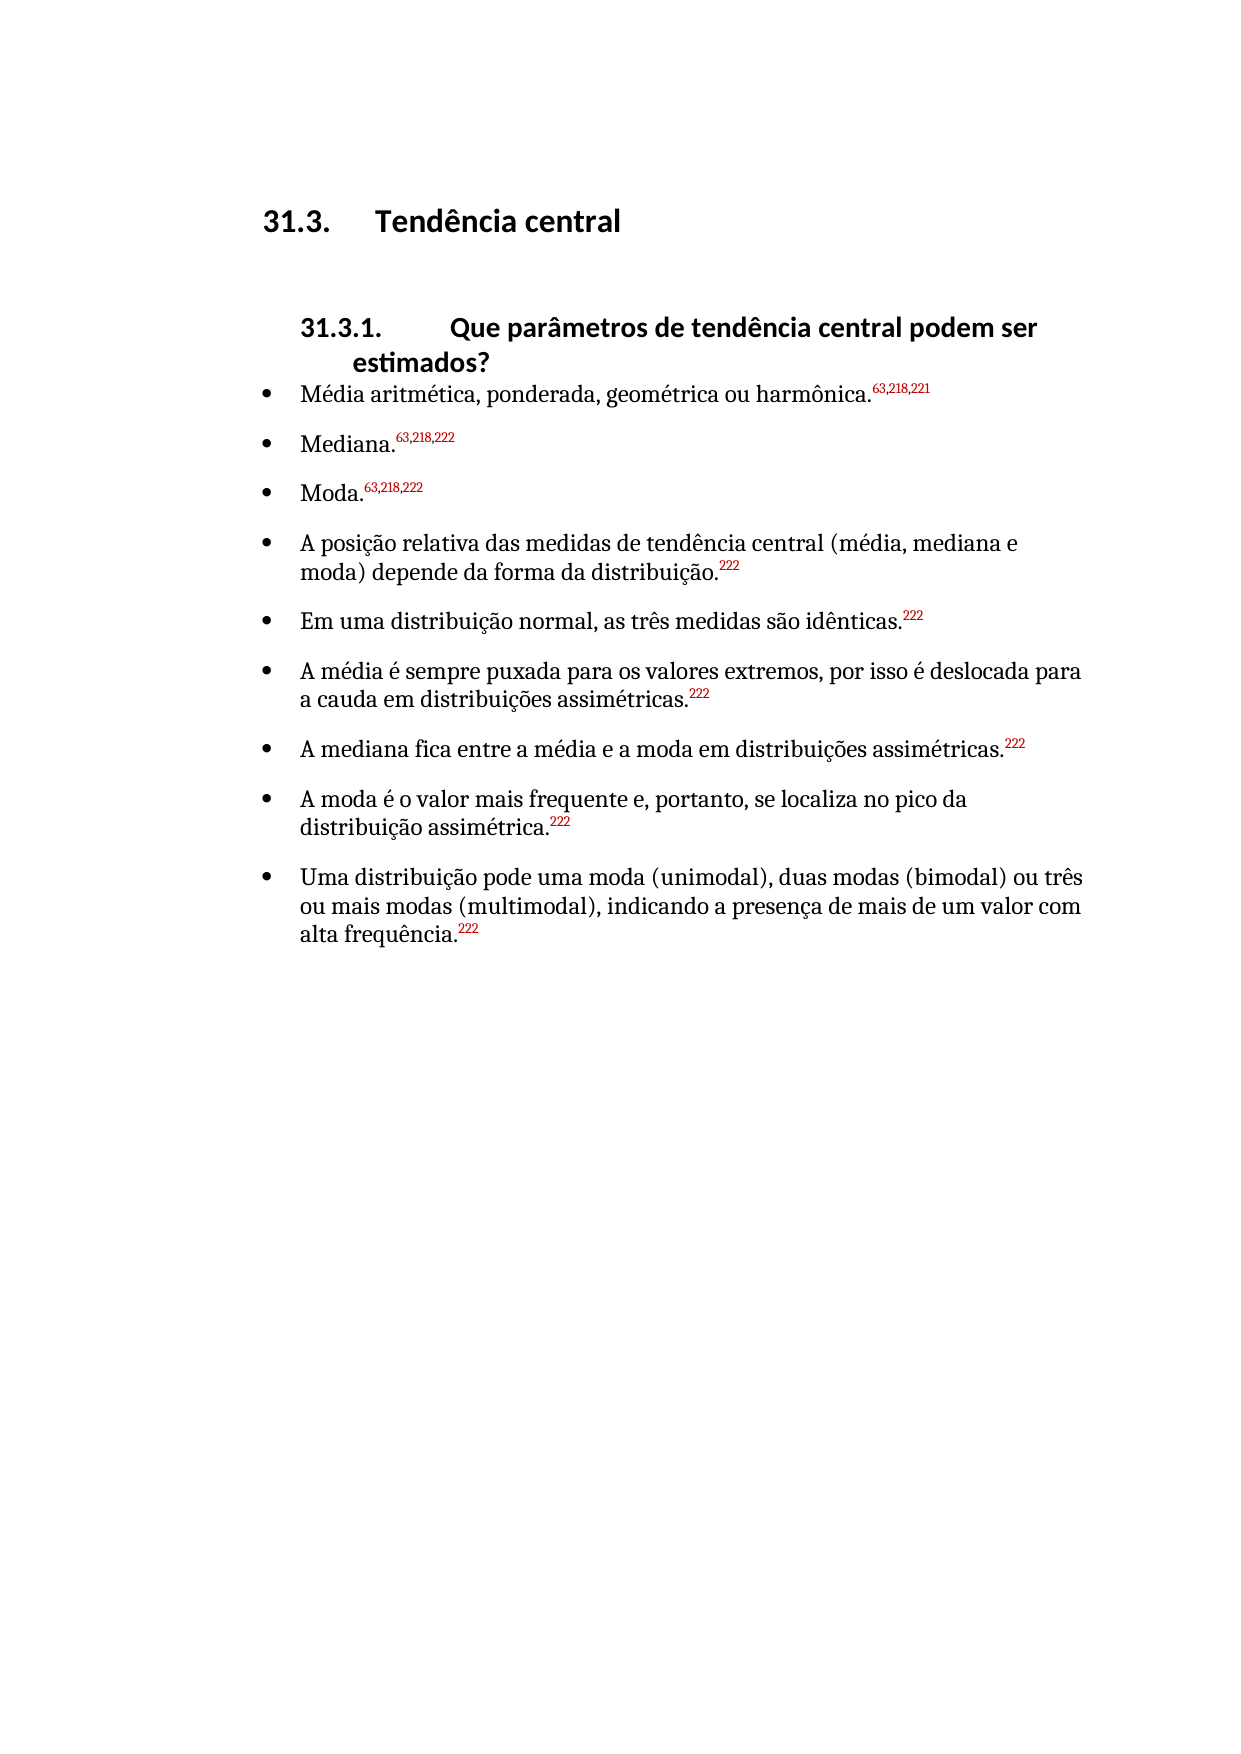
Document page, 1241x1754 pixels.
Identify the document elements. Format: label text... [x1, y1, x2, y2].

list A posição relativa das medidas de tendência central (média, mediana e moda) depende da forma da distribuição.222 [262, 529, 1090, 586]
list A média é sempre puxada para os valores extremos, por isso é deslocada para a cauda em distribuições assimétricas.222 [262, 657, 1090, 714]
list Média aritmética, ponderada, geométrica ou harmônica.63,218,221 [262, 380, 1090, 409]
list Mediana.63,218,222 [262, 429, 1090, 458]
list A mediana fica entre a média e a moda em distribuições assimétricas.222 [262, 735, 1090, 764]
list Uma distribuição pode uma moda (unimodal), duas modas (bimodal) ou três ou mais modas (multimodal), indicando a presença de mais de um valor com alta frequência.222 [262, 863, 1090, 949]
list Moda.63,218,222 [262, 479, 1090, 508]
list Em uma distribuição normal, as três medidas são idênticas.222 [262, 607, 1090, 636]
subtitle Tendência central [262, 199, 1090, 240]
subtitle Que parâmetros de tendência central podem ser estimados? [300, 309, 1090, 380]
list A moda é o valor mais frequente e, portanto, se localiza no pico da distribuição assimétrica.222 [262, 784, 1090, 842]
